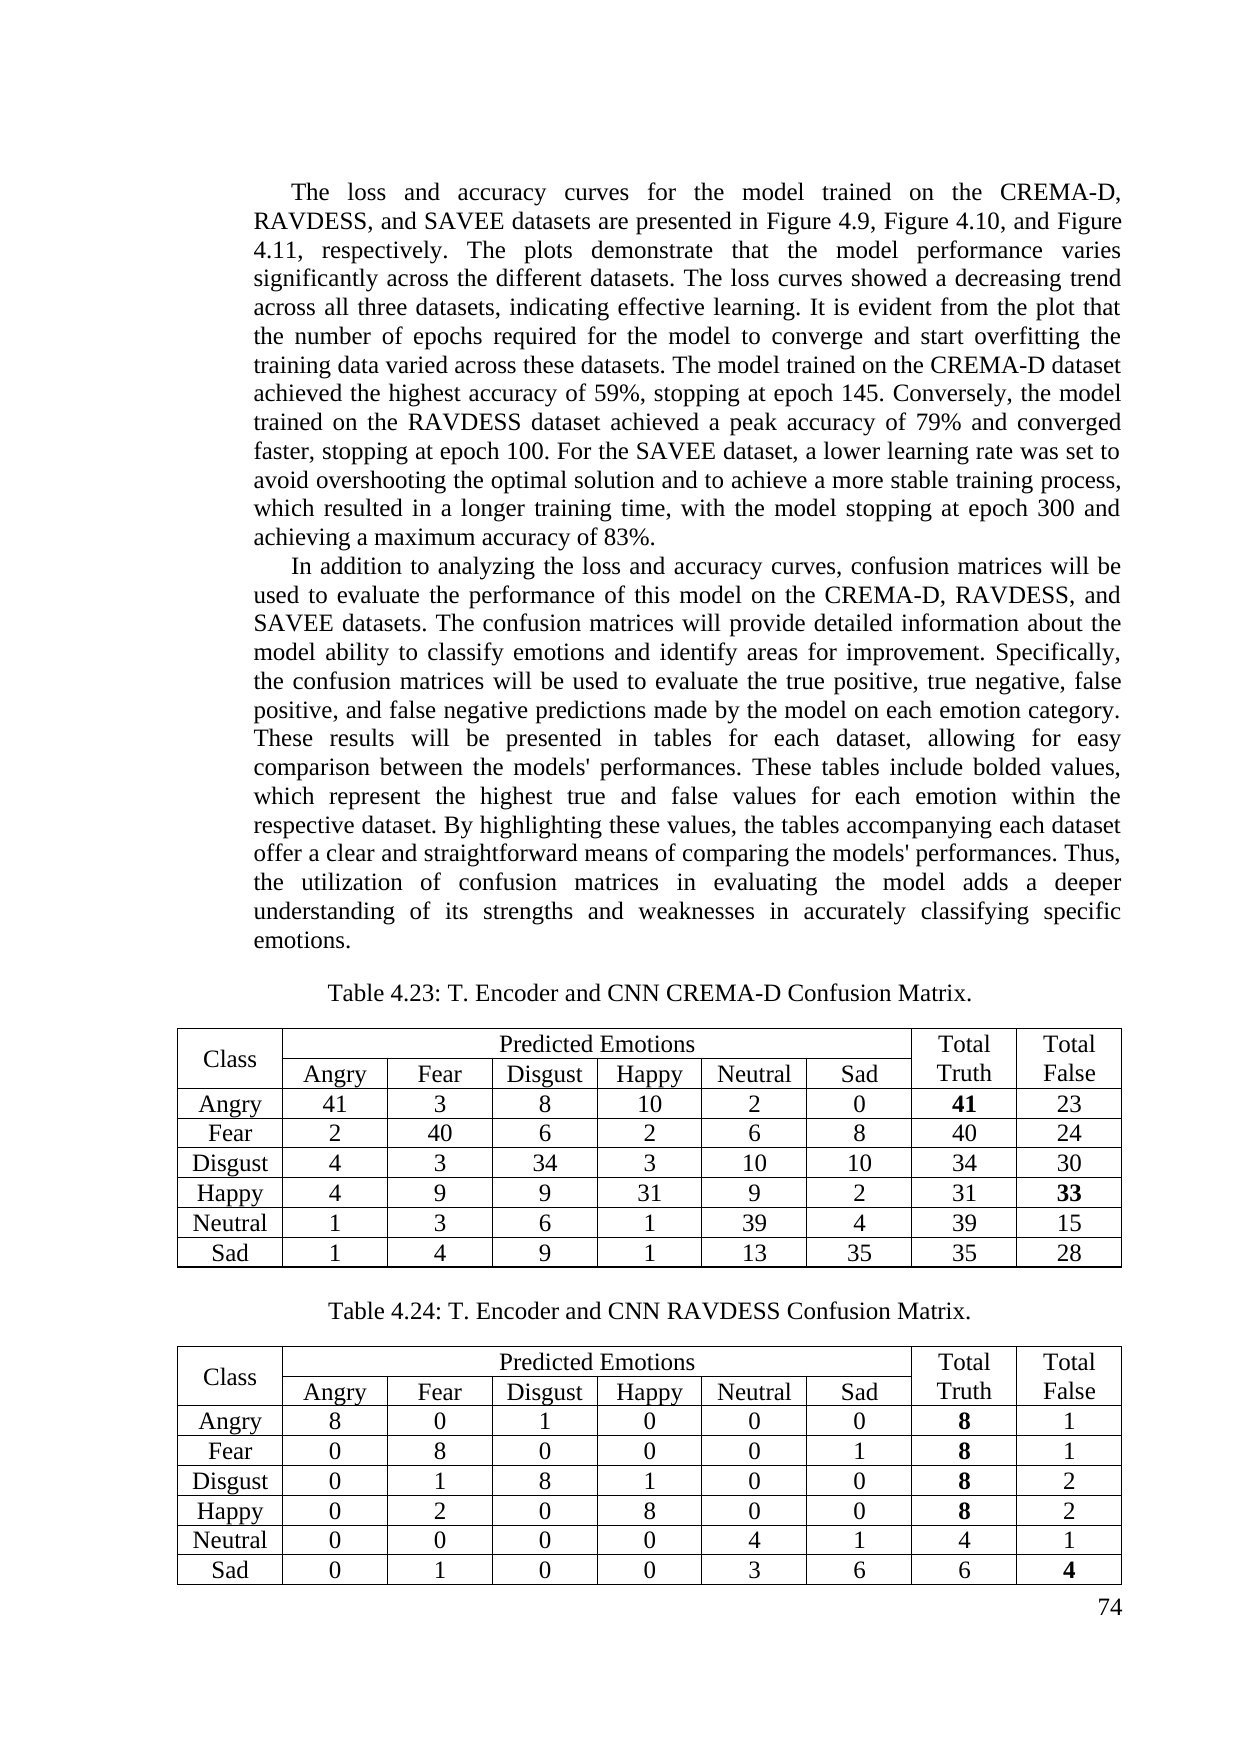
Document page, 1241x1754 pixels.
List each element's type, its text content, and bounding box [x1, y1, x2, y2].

table_cell 8 [493, 1089, 597, 1117]
table_cell 9 [702, 1178, 806, 1207]
table_cell 0 [283, 1466, 387, 1495]
table_cell 8 [388, 1436, 492, 1465]
table_cell Disgust [178, 1148, 282, 1177]
table_cell Angry [178, 1089, 282, 1117]
table_cell Sad [178, 1238, 282, 1266]
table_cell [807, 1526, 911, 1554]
table_cell 1 [493, 1406, 597, 1435]
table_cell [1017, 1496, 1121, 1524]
table_cell 24 [1017, 1119, 1121, 1147]
text The loss and accuracy curves for the model trained on the CREMA-D, RAVDESS, and SAVEE datasets are presented in Figure 4.9, Figure 4.10, and Figure 4.11, respectively. The plots demonstrate that the model performance varies significantly across the different datasets. The loss curves showed a decreasing trend across all three datasets, indicating effective learning. It is evident from the plot that the number of epochs required for the model to converge and start overfitting the training data varied across these datasets. The model trained on the CREMA-D dataset achieved the highest accuracy of 59%, stopping at epoch 145. Conversely, the model trained on the RAVDESS dataset achieved a peak accuracy of 79% and converged faster, stopping at epoch 100. For the SAVEE dataset, a lower learning rate was set to avoid overshooting the optimal solution and to achieve a more stable training process, which resulted in a longer training time, with the model stopping at epoch 300 and achieving a maximum accuracy of 83%. [253, 177, 1122, 551]
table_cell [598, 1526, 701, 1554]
table_cell 9 [493, 1178, 597, 1207]
table_cell 8 [493, 1466, 597, 1495]
table_cell 34 [912, 1148, 1016, 1177]
table_cell 4 [283, 1178, 387, 1207]
table_cell 4 [283, 1148, 387, 1177]
table_cell 8 [598, 1496, 701, 1524]
table_cell Neutral [702, 1377, 806, 1405]
table_cell 0 [807, 1466, 911, 1495]
table_cell 10 [807, 1148, 911, 1177]
table_cell 31 [912, 1178, 1016, 1207]
table_cell Disgust [493, 1059, 597, 1088]
table_cell 10 [598, 1089, 701, 1117]
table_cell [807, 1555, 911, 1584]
table_cell 0 [702, 1466, 806, 1495]
table_cell 8 [912, 1466, 1016, 1495]
table_header Total Truth [912, 1347, 1016, 1405]
table_cell 1 [598, 1208, 701, 1237]
table_cell Angry [283, 1059, 387, 1088]
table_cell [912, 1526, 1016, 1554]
table_cell 33 [1017, 1178, 1121, 1207]
table_cell 41 [283, 1089, 387, 1117]
table_cell 6 [493, 1208, 597, 1237]
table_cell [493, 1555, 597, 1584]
table_cell 0 [702, 1406, 806, 1435]
table_cell 8 [283, 1406, 387, 1435]
table_cell 2 [702, 1089, 806, 1117]
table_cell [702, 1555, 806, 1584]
table_cell 1 [283, 1208, 387, 1237]
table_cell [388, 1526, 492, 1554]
text In addition to analyzing the loss and accuracy curves, confusion matrices will be used to evaluate the performance of this model on the CREMA-D, RAVDESS, and SAVEE datasets. The confusion matrices will provide detailed information about the model ability to classify emotions and identify areas for improvement. Specifically, the confusion matrices will be used to evaluate the true positive, true negative, false positive, and false negative predictions made by the model on each emotion category. These results will be presented in tables for each dataset, allowing for easy comparison between the models' performances. These tables include bolded values, which represent the highest true and false values for each emotion within the respective dataset. By highlighting these values, the tables accompanying each dataset offer a clear and straightforward means of comparing the models' performances. Thus, the utilization of confusion matrices in evaluating the model adds a deeper understanding of its strengths and weaknesses in accurately classifying specific emotions. [253, 551, 1122, 953]
table_cell 1 [283, 1238, 387, 1266]
table_cell 23 [1017, 1089, 1121, 1117]
table_cell 13 [702, 1238, 806, 1266]
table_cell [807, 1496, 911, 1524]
table_cell Fear [178, 1119, 282, 1147]
table_cell Disgust [493, 1377, 597, 1405]
table_cell 1 [388, 1466, 492, 1495]
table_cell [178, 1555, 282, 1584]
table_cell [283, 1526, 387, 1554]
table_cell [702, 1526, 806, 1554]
table_cell 6 [702, 1119, 806, 1147]
table_cell 35 [912, 1238, 1016, 1266]
table_cell 4 [388, 1238, 492, 1266]
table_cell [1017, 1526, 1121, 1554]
table_cell 34 [493, 1148, 597, 1177]
table_cell 2 [807, 1178, 911, 1207]
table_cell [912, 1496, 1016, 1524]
table_cell 40 [912, 1119, 1016, 1147]
table_header Total False [1017, 1029, 1121, 1088]
table_cell 40 [388, 1119, 492, 1147]
table_cell 30 [1017, 1148, 1121, 1177]
table_cell 3 [598, 1148, 701, 1177]
table_cell 2 [388, 1496, 492, 1524]
table_cell Happy [598, 1059, 701, 1088]
table_cell 0 [283, 1496, 387, 1524]
table_cell 10 [702, 1148, 806, 1177]
table_cell 8 [912, 1436, 1016, 1465]
table_cell 2 [283, 1119, 387, 1147]
table_cell 3 [388, 1089, 492, 1117]
table_header Total Truth [912, 1029, 1016, 1088]
table_cell 1 [598, 1238, 701, 1266]
table_cell Disgust [178, 1466, 282, 1495]
table_cell 28 [1017, 1238, 1121, 1266]
table_cell 1 [1017, 1406, 1121, 1435]
table_cell 8 [912, 1406, 1016, 1435]
table_cell Angry [178, 1406, 282, 1435]
table_cell 0 [702, 1436, 806, 1465]
table_cell 9 [388, 1178, 492, 1207]
table_cell 0 [807, 1089, 911, 1117]
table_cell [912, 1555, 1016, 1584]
table_cell 9 [493, 1238, 597, 1266]
table_cell Sad [807, 1059, 911, 1088]
table_cell 39 [912, 1208, 1016, 1237]
table_header Predicted Emotions [283, 1347, 911, 1376]
table_cell 0 [493, 1496, 597, 1524]
table_cell 0 [807, 1406, 911, 1435]
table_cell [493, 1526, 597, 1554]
table_cell Fear [388, 1377, 492, 1405]
table_cell 39 [702, 1208, 806, 1237]
table_cell Neutral [702, 1059, 806, 1088]
table_cell 1 [1017, 1436, 1121, 1465]
table_header Class [178, 1347, 282, 1405]
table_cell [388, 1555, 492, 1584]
table_cell Happy [178, 1178, 282, 1207]
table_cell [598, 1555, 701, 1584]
table_cell 2 [598, 1119, 701, 1147]
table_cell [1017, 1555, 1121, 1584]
table_cell Happy [178, 1496, 282, 1524]
table_cell 8 [807, 1119, 911, 1147]
table_cell 35 [807, 1238, 911, 1266]
table_cell 0 [388, 1406, 492, 1435]
table_cell 0 [598, 1406, 701, 1435]
table_cell Sad [807, 1377, 911, 1405]
table_cell 4 [807, 1208, 911, 1237]
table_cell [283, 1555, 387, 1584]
table_cell 1 [807, 1436, 911, 1465]
table_header Predicted Emotions [283, 1029, 911, 1058]
table_cell 41 [912, 1089, 1016, 1117]
table_cell 6 [493, 1119, 597, 1147]
table_header Class [178, 1029, 282, 1088]
table_cell Fear [178, 1436, 282, 1465]
table_cell 15 [1017, 1208, 1121, 1237]
table_cell 2 [1017, 1466, 1121, 1495]
table_cell 0 [598, 1436, 701, 1465]
table_cell 1 [598, 1466, 701, 1495]
table_cell 31 [598, 1178, 701, 1207]
table_cell Fear [388, 1059, 492, 1088]
text Table 4.23: T. Encoder and CNN CREMA-D Confusion Matrix. [177, 978, 1122, 1007]
table_header Total False [1017, 1347, 1121, 1405]
table_cell Angry [283, 1377, 387, 1405]
text Table 4.24: T. Encoder and CNN RAVDESS Confusion Matrix. [177, 1296, 1122, 1325]
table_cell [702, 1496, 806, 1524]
table_cell 3 [388, 1208, 492, 1237]
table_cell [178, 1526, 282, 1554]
table_cell 0 [493, 1436, 597, 1465]
table_cell Neutral [178, 1208, 282, 1237]
table_cell Happy [598, 1377, 701, 1405]
table_cell 3 [388, 1148, 492, 1177]
table_cell 0 [283, 1436, 387, 1465]
